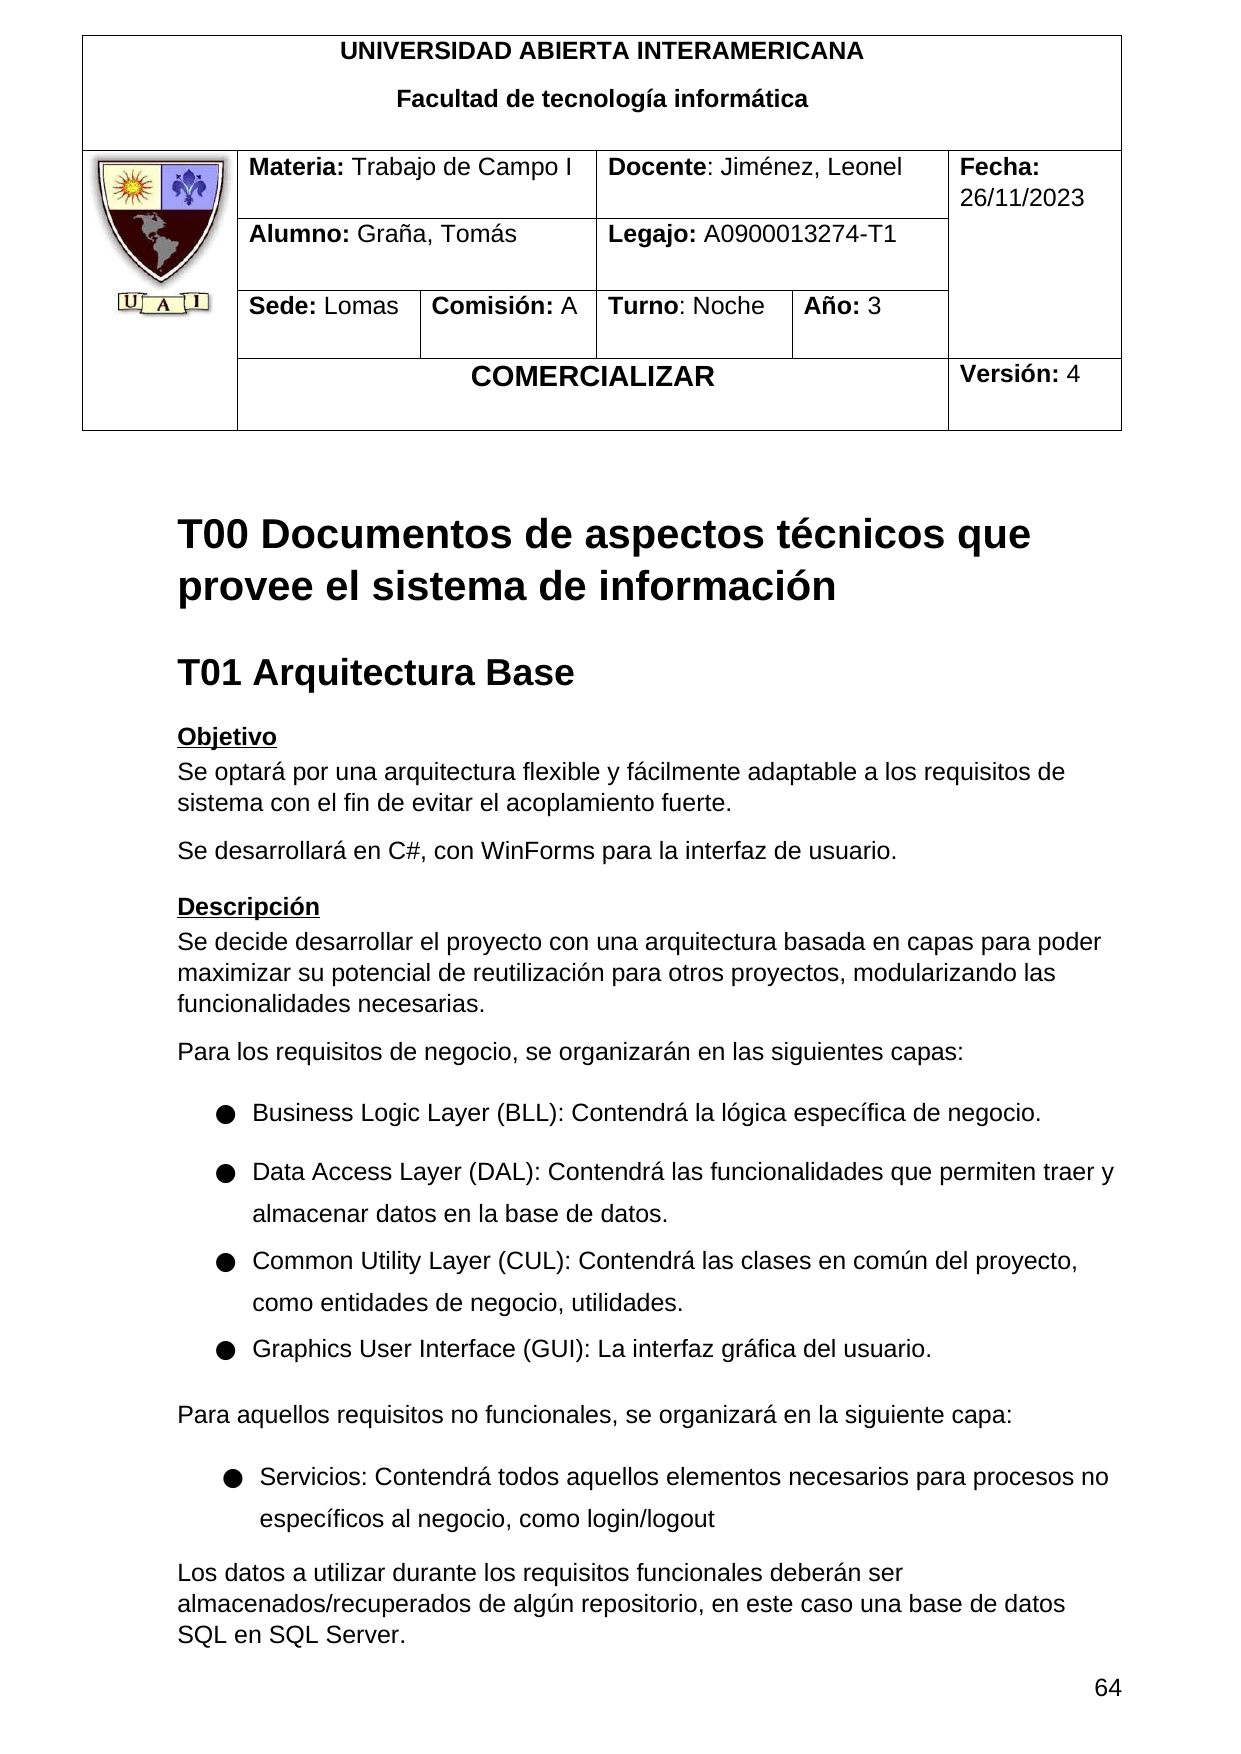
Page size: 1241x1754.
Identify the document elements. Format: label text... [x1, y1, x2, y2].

text Se desarrollará en C#, con WinForms para la interfaz de usuario. [177, 836, 1122, 865]
subtitle Descripción [177, 892, 1122, 921]
text Para aquellos requisitos no funcionales, se organizará en la siguiente capa: [177, 1401, 1122, 1429]
text Se decide desarrollar el proyecto con una arquitectura basada en capas para poder maximizar su potencial de reutilización para otros proyectos, modularizando las funcionalidades necesarias. [177, 927, 1122, 1018]
list Common Utility Layer (CUL): Contendrá las clases en común del proyecto, como entidades de negocio, utilidades. [214, 1232, 1122, 1317]
list Servicios: Contendrá todos aquellos elementos necesarios para procesos no específicos al negocio, como login/logout [222, 1448, 1122, 1532]
list Business Logic Layer (BLL): Contendrá la lógica específica de negocio. [214, 1085, 1122, 1136]
list Data Access Layer (DAL): Contendrá las funcionalidades que permiten traer y almacenar datos en la base de datos. [214, 1144, 1122, 1228]
subtitle T00 Documentos de aspectos técnicos que provee el sistema de información [177, 510, 1122, 609]
list Graphics User Interface (GUI): La interfaz gráfica del usuario. [214, 1321, 1122, 1372]
subtitle T01 Arquitectura Base [177, 651, 1122, 694]
text Para los requisitos de negocio, se organizarán en las siguientes capas: [177, 1037, 1122, 1066]
subtitle Objetivo [177, 722, 1122, 751]
text Los datos a utilizar durante los requisitos funcionales deberán ser almacenados/recuperados de algún repositorio, en este caso una base de datos SQL en SQL Server. [177, 1558, 1122, 1648]
text Se optará por una arquitectura flexible y fácilmente adaptable a los requisitos de sistema con el fin de evitar el acoplamiento fuerte. [177, 757, 1122, 817]
picture [87, 151, 234, 320]
